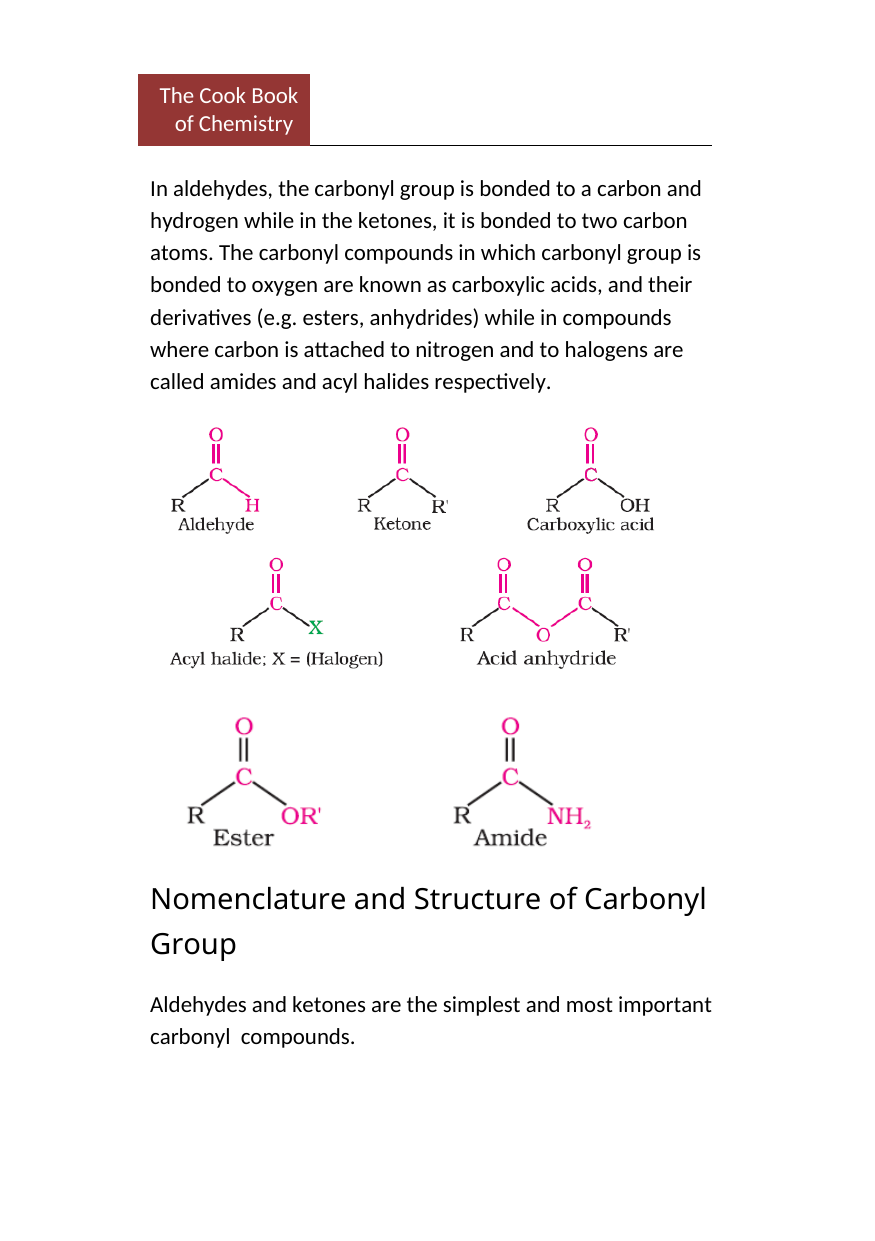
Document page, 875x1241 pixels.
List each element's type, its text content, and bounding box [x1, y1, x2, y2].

text In aldehydes, the carbonyl group is bonded to a carbon and hydrogen while in the ketones, it is bonded to two carbon atoms. The carbonyl compounds in which carbonyl group is bonded to oxygen are known as carboxylic acids, and their derivatives (e.g. esters, anhydrides) while in compounds where carbon is attached to nitrogen and to halogens are called amides and acyl halides respectively. [150, 174, 724, 395]
text Aldehydes and ketones are the simplest and most important carbonyl compounds. [150, 990, 724, 1050]
text Nomenclature and Structure of Carbonyl Group [150, 878, 724, 963]
